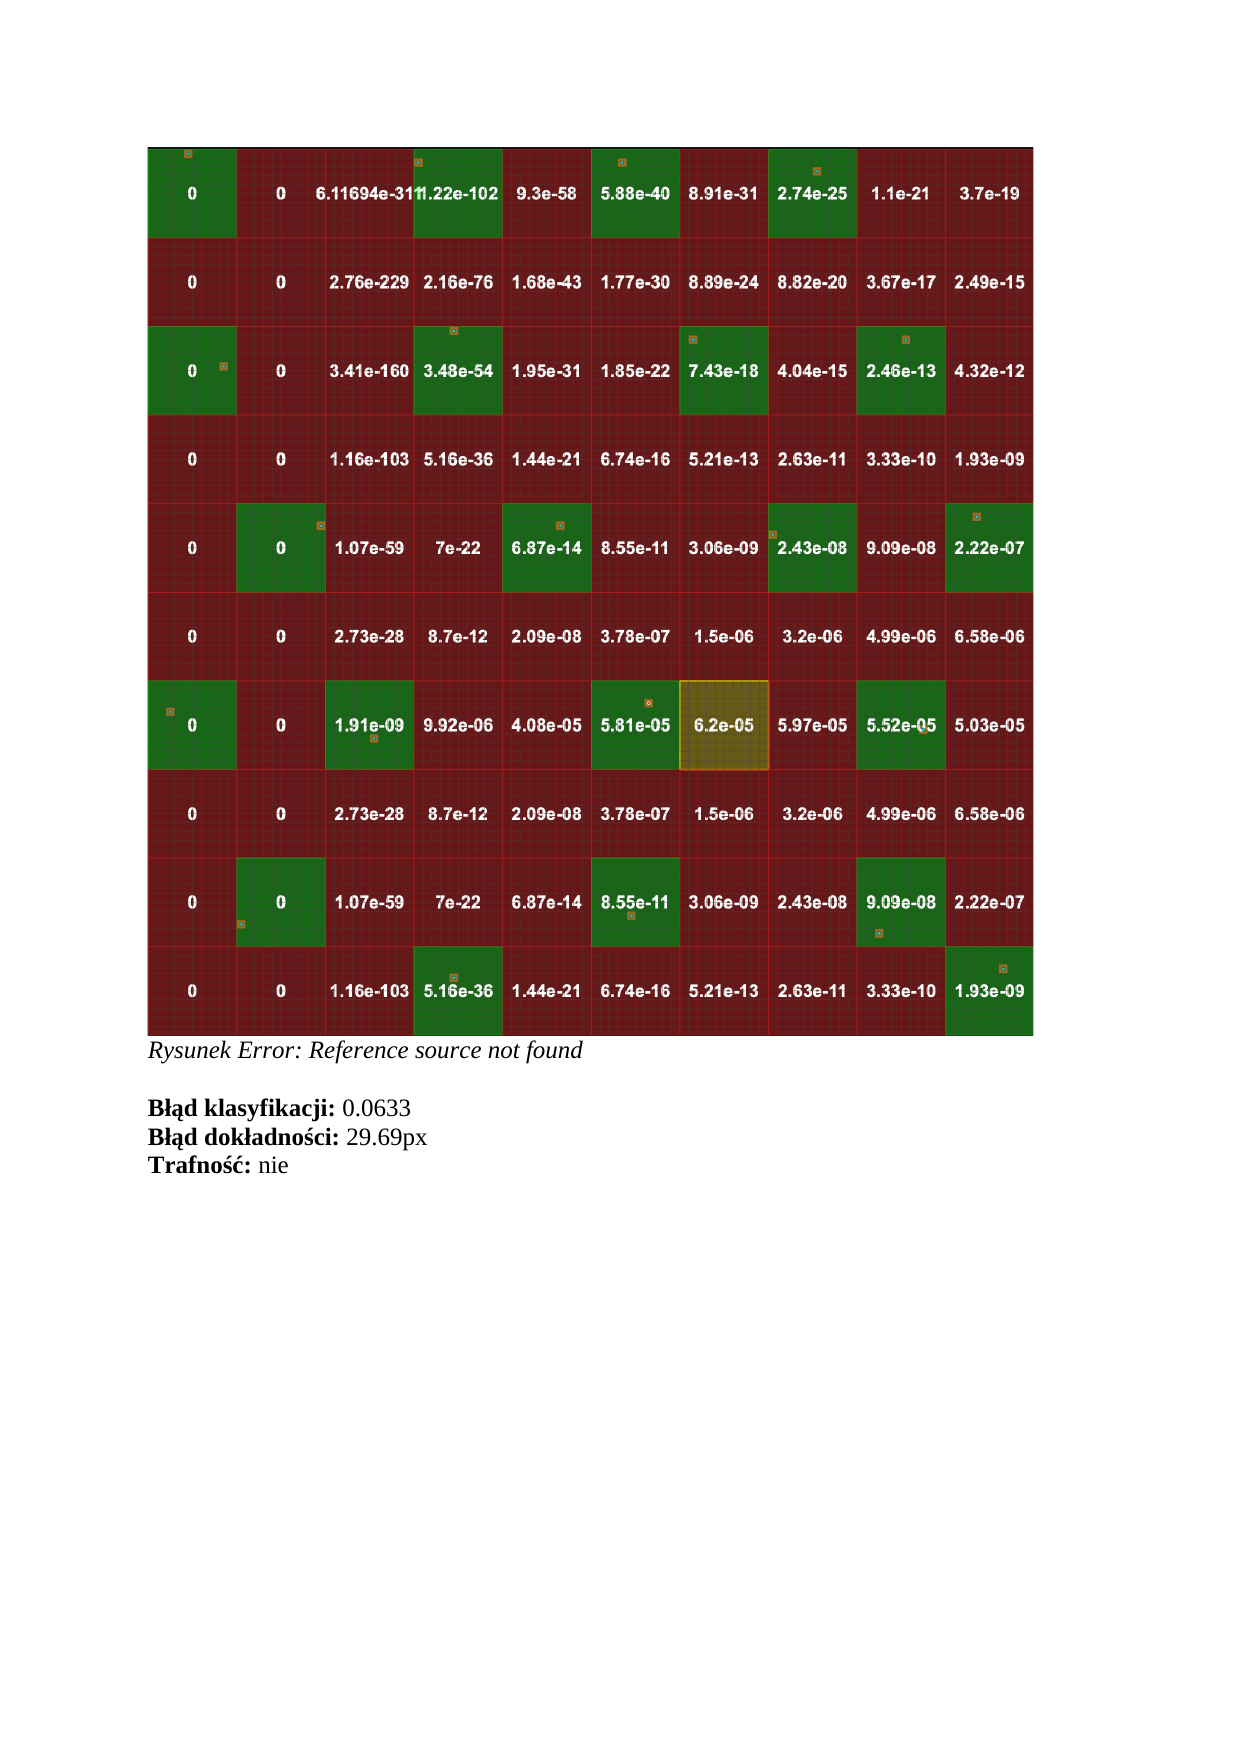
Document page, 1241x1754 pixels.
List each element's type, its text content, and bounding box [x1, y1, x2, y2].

text Błąd klasyfikacji: 0.0633 [148, 1093, 1093, 1122]
text Błąd dokładności: 29.69px [148, 1122, 1093, 1150]
picture [147, 147, 1034, 1036]
text Trafność: nie [148, 1150, 1093, 1179]
